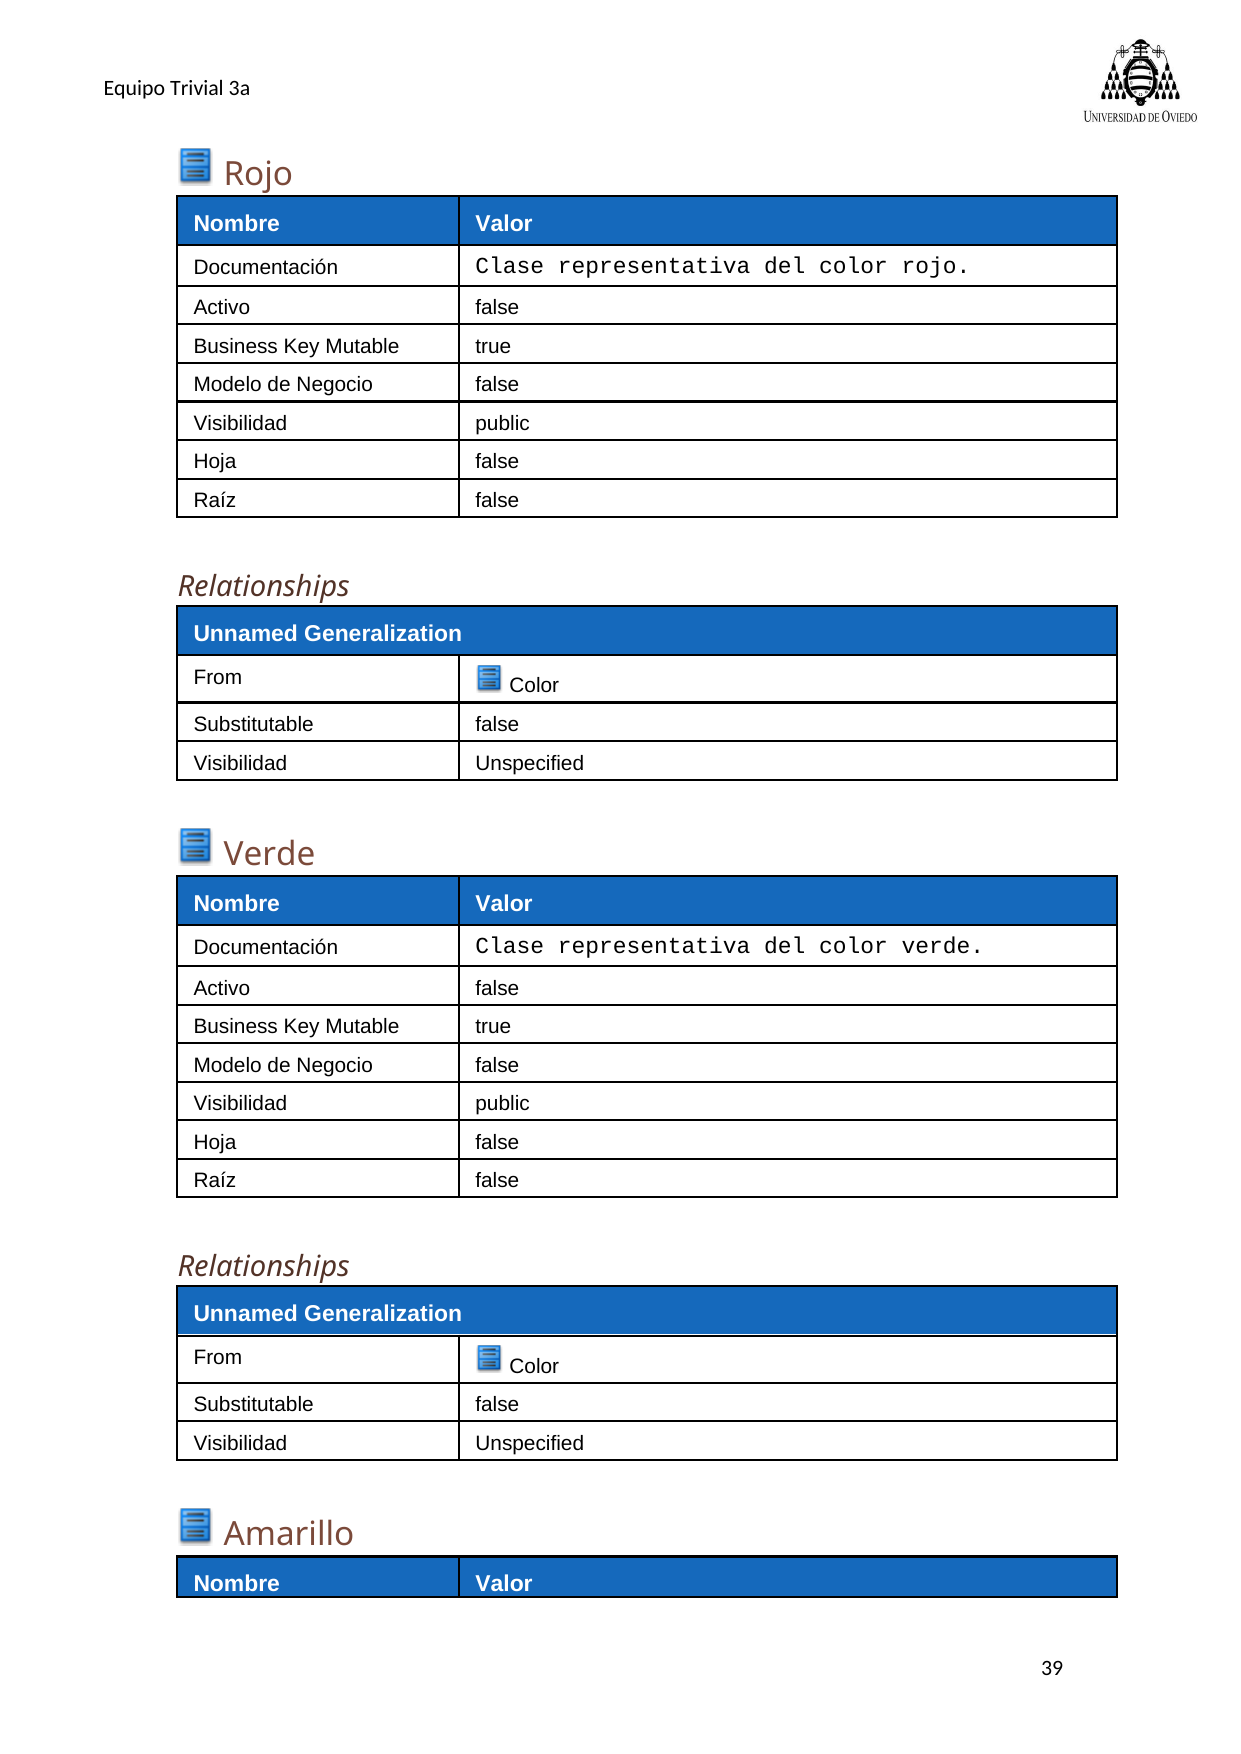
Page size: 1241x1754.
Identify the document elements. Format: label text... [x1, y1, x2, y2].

table_cell Activo [178, 287, 458, 323]
table_cell Modelo de Negocio [178, 364, 458, 400]
table_cell false [460, 364, 1116, 400]
table_header Nombre [178, 1558, 458, 1596]
table_cell Activo [178, 967, 458, 1003]
subtitle Rojo [177, 148, 1063, 195]
table_cell Documentación [178, 926, 458, 965]
table_cell Clase representativa del color verde. [460, 926, 1116, 965]
table_cell false [460, 1384, 1116, 1420]
table_cell Visibilidad [178, 1083, 458, 1119]
table_header Nombre [178, 197, 458, 244]
table_cell Unspecified [460, 742, 1116, 778]
table_cell Business Key Mutable [178, 325, 458, 362]
table_header Unnamed Generalization [178, 1287, 1116, 1334]
picture [1077, 35, 1198, 123]
table_cell Color [460, 1337, 1116, 1382]
picture [177, 827, 215, 866]
table_cell Raíz [178, 480, 458, 516]
table_cell Visibilidad [178, 1422, 458, 1459]
table_cell Hoja [178, 1121, 458, 1158]
table_cell Color [460, 656, 1116, 701]
table_cell true [460, 325, 1116, 362]
table_header Valor [460, 877, 1116, 924]
table_cell Modelo de Negocio [178, 1044, 458, 1081]
subtitle Verde [177, 828, 1063, 875]
table_cell Substitutable [178, 704, 458, 740]
subtitle Relationships [177, 565, 1063, 605]
table_cell Hoja [178, 441, 458, 477]
table_cell Visibilidad [178, 742, 458, 778]
table_cell public [460, 1083, 1116, 1119]
table_cell Documentación [178, 246, 458, 285]
table_cell false [460, 704, 1116, 740]
subtitle Relationships [177, 1246, 1063, 1285]
table_cell Unspecified [460, 1422, 1116, 1459]
table_cell false [460, 1160, 1116, 1196]
table_cell Raíz [178, 1160, 458, 1196]
table_cell From [178, 656, 458, 701]
table_cell Visibilidad [178, 403, 458, 439]
table_header Valor [460, 197, 1116, 244]
table_cell Substitutable [178, 1384, 458, 1420]
table_cell Business Key Mutable [178, 1006, 458, 1042]
picture [177, 147, 215, 186]
table_cell false [460, 287, 1116, 323]
table_cell false [460, 967, 1116, 1003]
table_cell Clase representativa del color rojo. [460, 246, 1116, 285]
subtitle Amarillo [177, 1508, 1063, 1555]
picture [475, 664, 504, 693]
table_cell false [460, 1044, 1116, 1081]
table_header Nombre [178, 877, 458, 924]
table_cell From [178, 1337, 458, 1382]
picture [177, 1508, 215, 1546]
table_cell false [460, 1121, 1116, 1158]
table_header Unnamed Generalization [178, 607, 1116, 654]
table_header Valor [460, 1558, 1116, 1596]
picture [475, 1345, 504, 1373]
table_cell true [460, 1006, 1116, 1042]
table_cell false [460, 480, 1116, 516]
table_cell public [460, 403, 1116, 439]
table_cell false [460, 441, 1116, 477]
